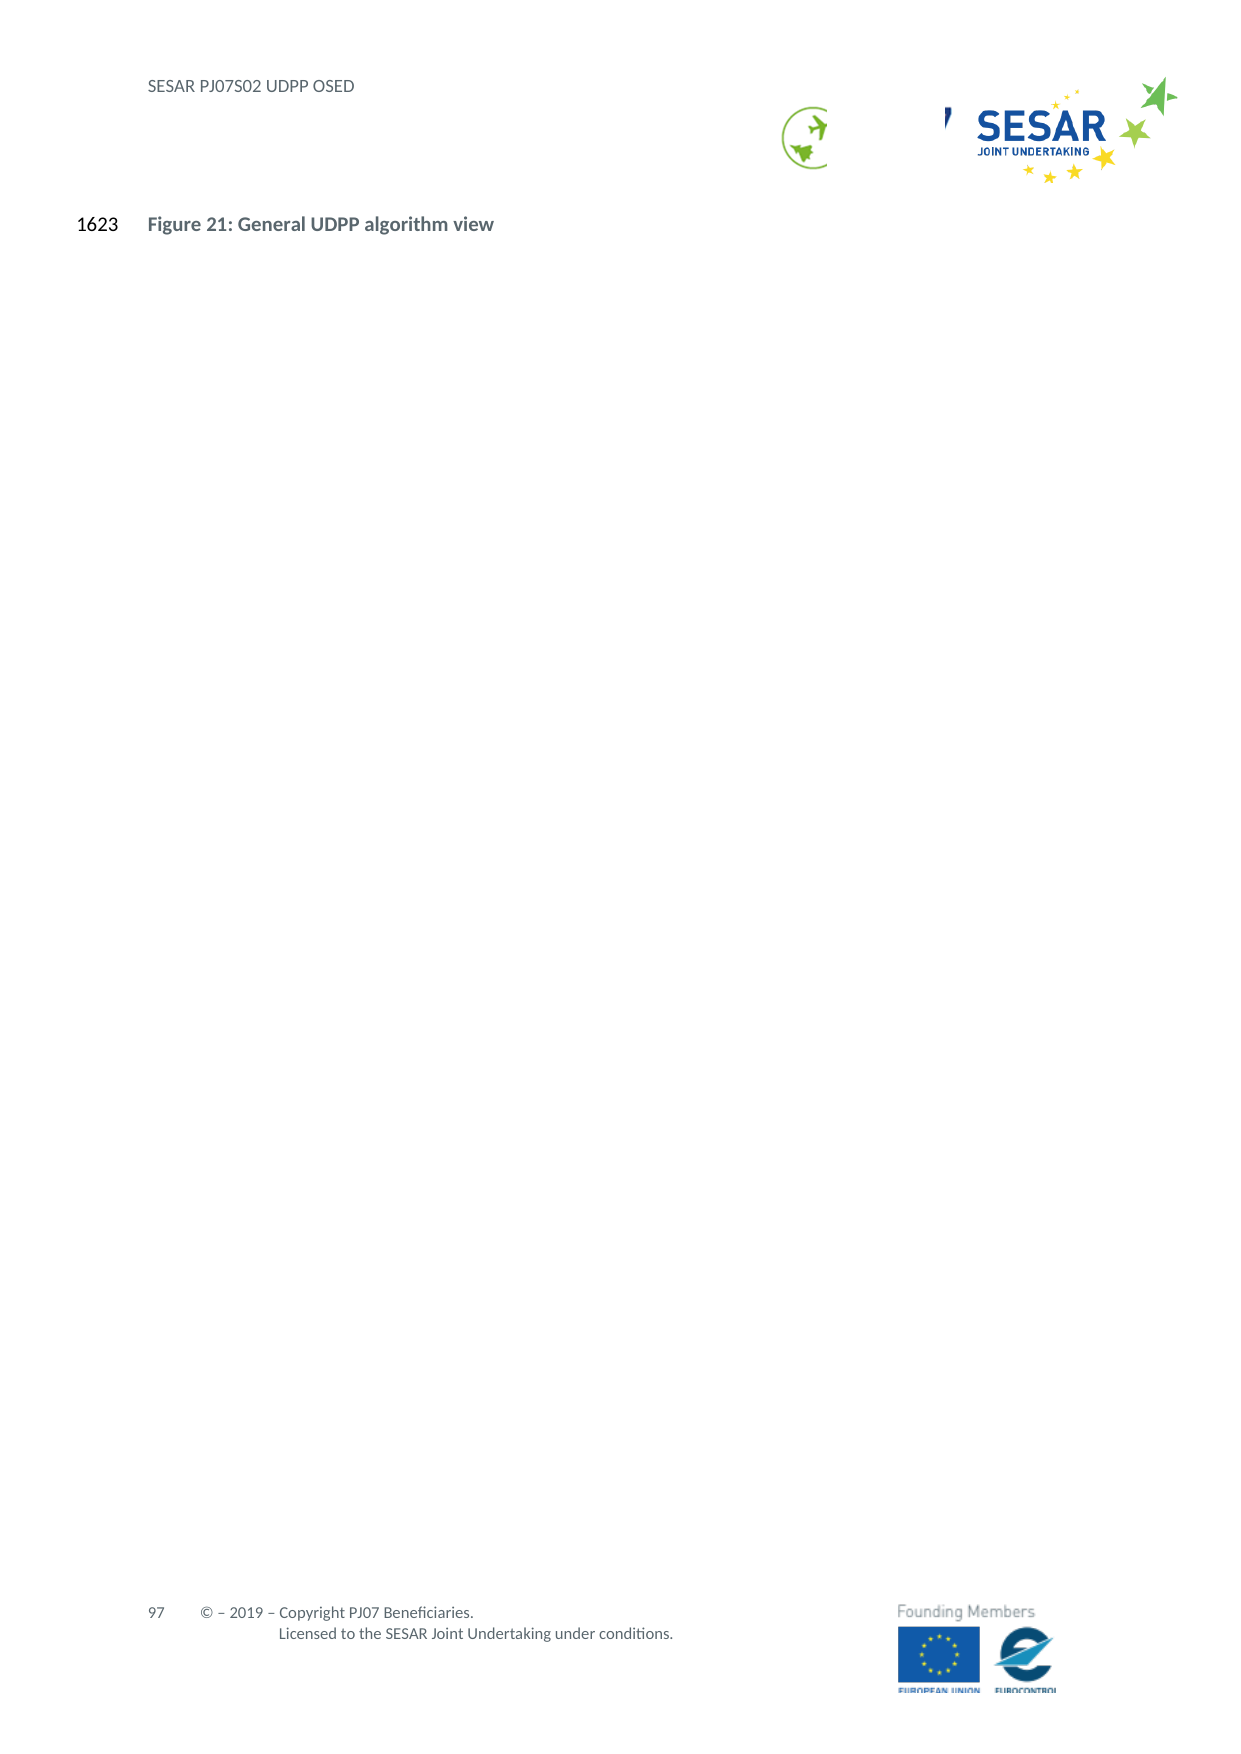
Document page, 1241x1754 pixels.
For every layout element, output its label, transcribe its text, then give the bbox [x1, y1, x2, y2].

picture [767, 79, 958, 180]
text Figure 21: General UDPP algorithm view [148, 211, 1092, 236]
